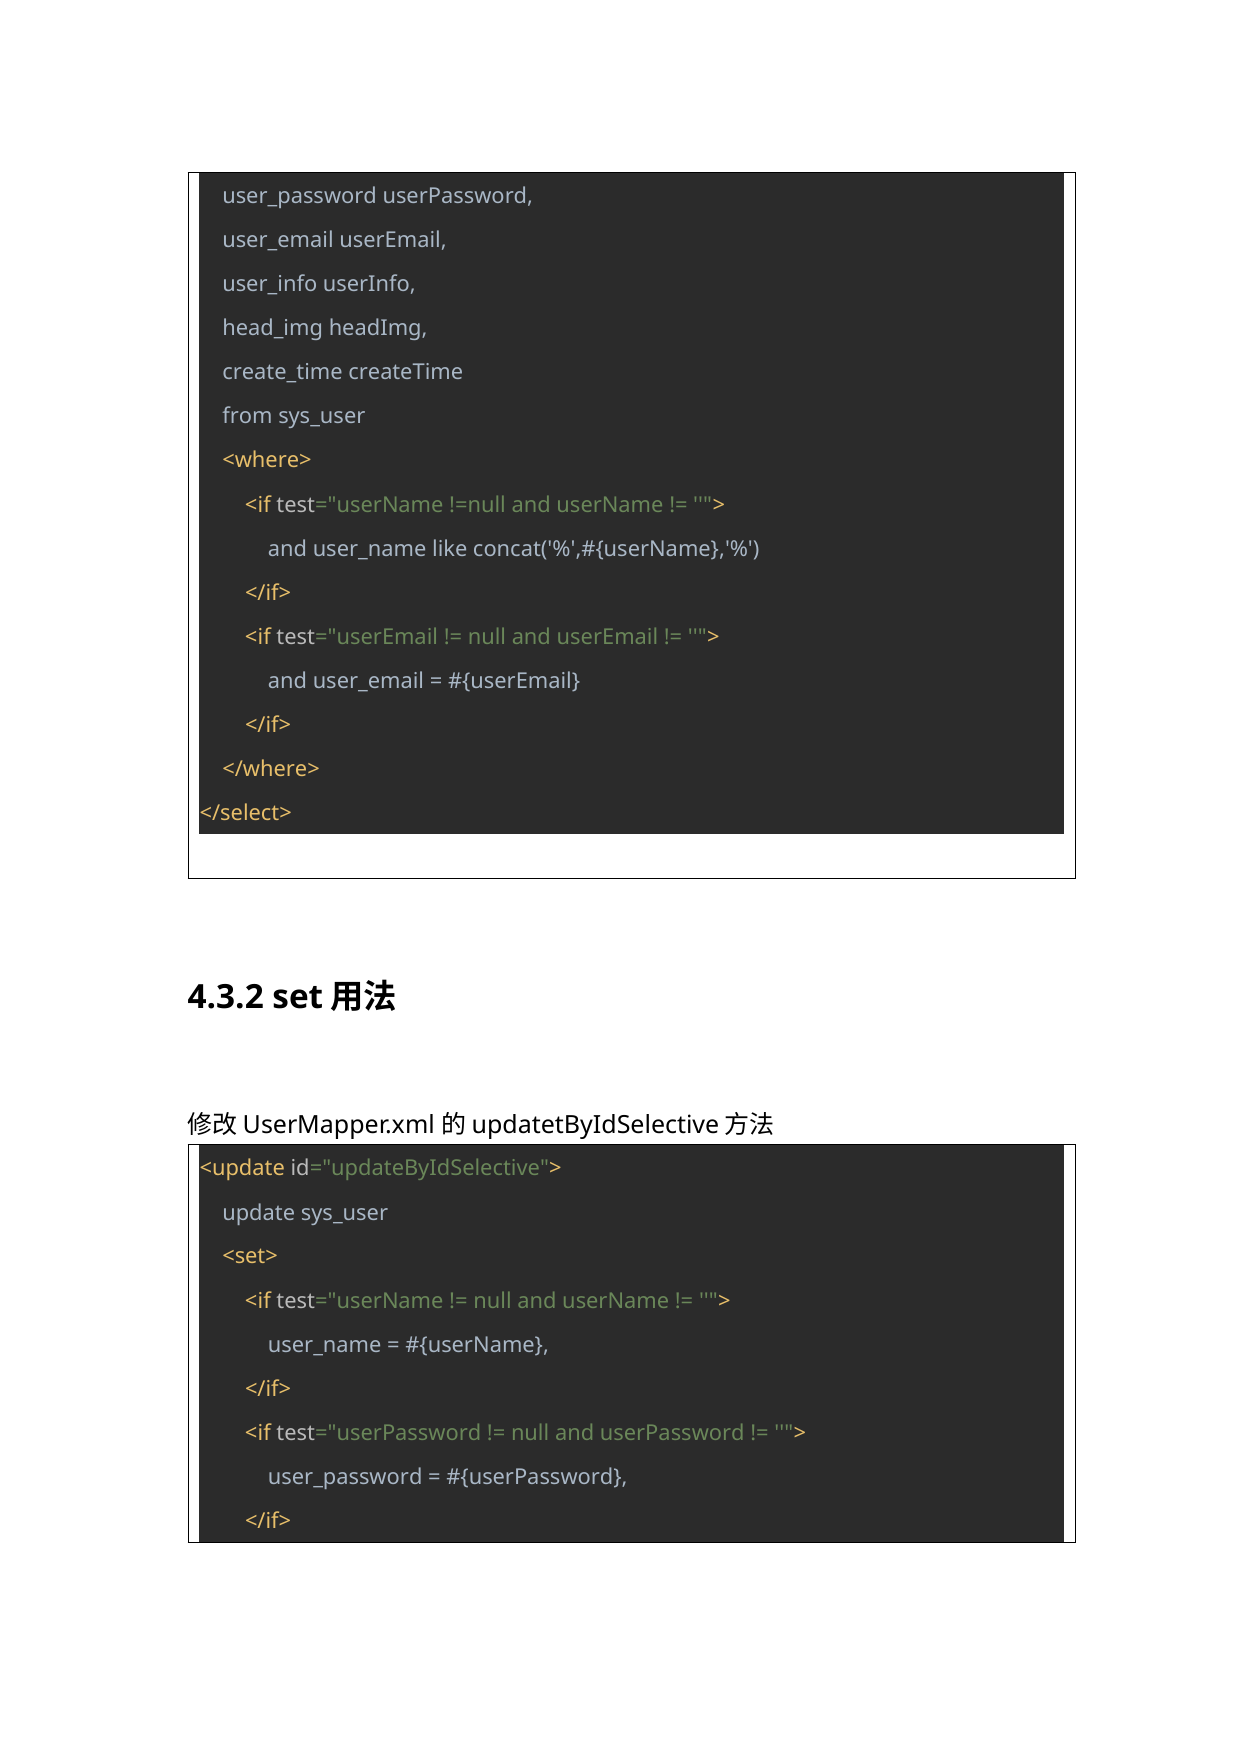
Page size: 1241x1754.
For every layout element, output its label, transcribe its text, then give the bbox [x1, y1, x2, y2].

subtitle 4.3.2 set用法 [187, 950, 1053, 1038]
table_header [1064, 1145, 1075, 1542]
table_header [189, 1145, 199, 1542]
text 修改UserMapper.xml 的updatetByIdSelective方法 [187, 1100, 1053, 1144]
